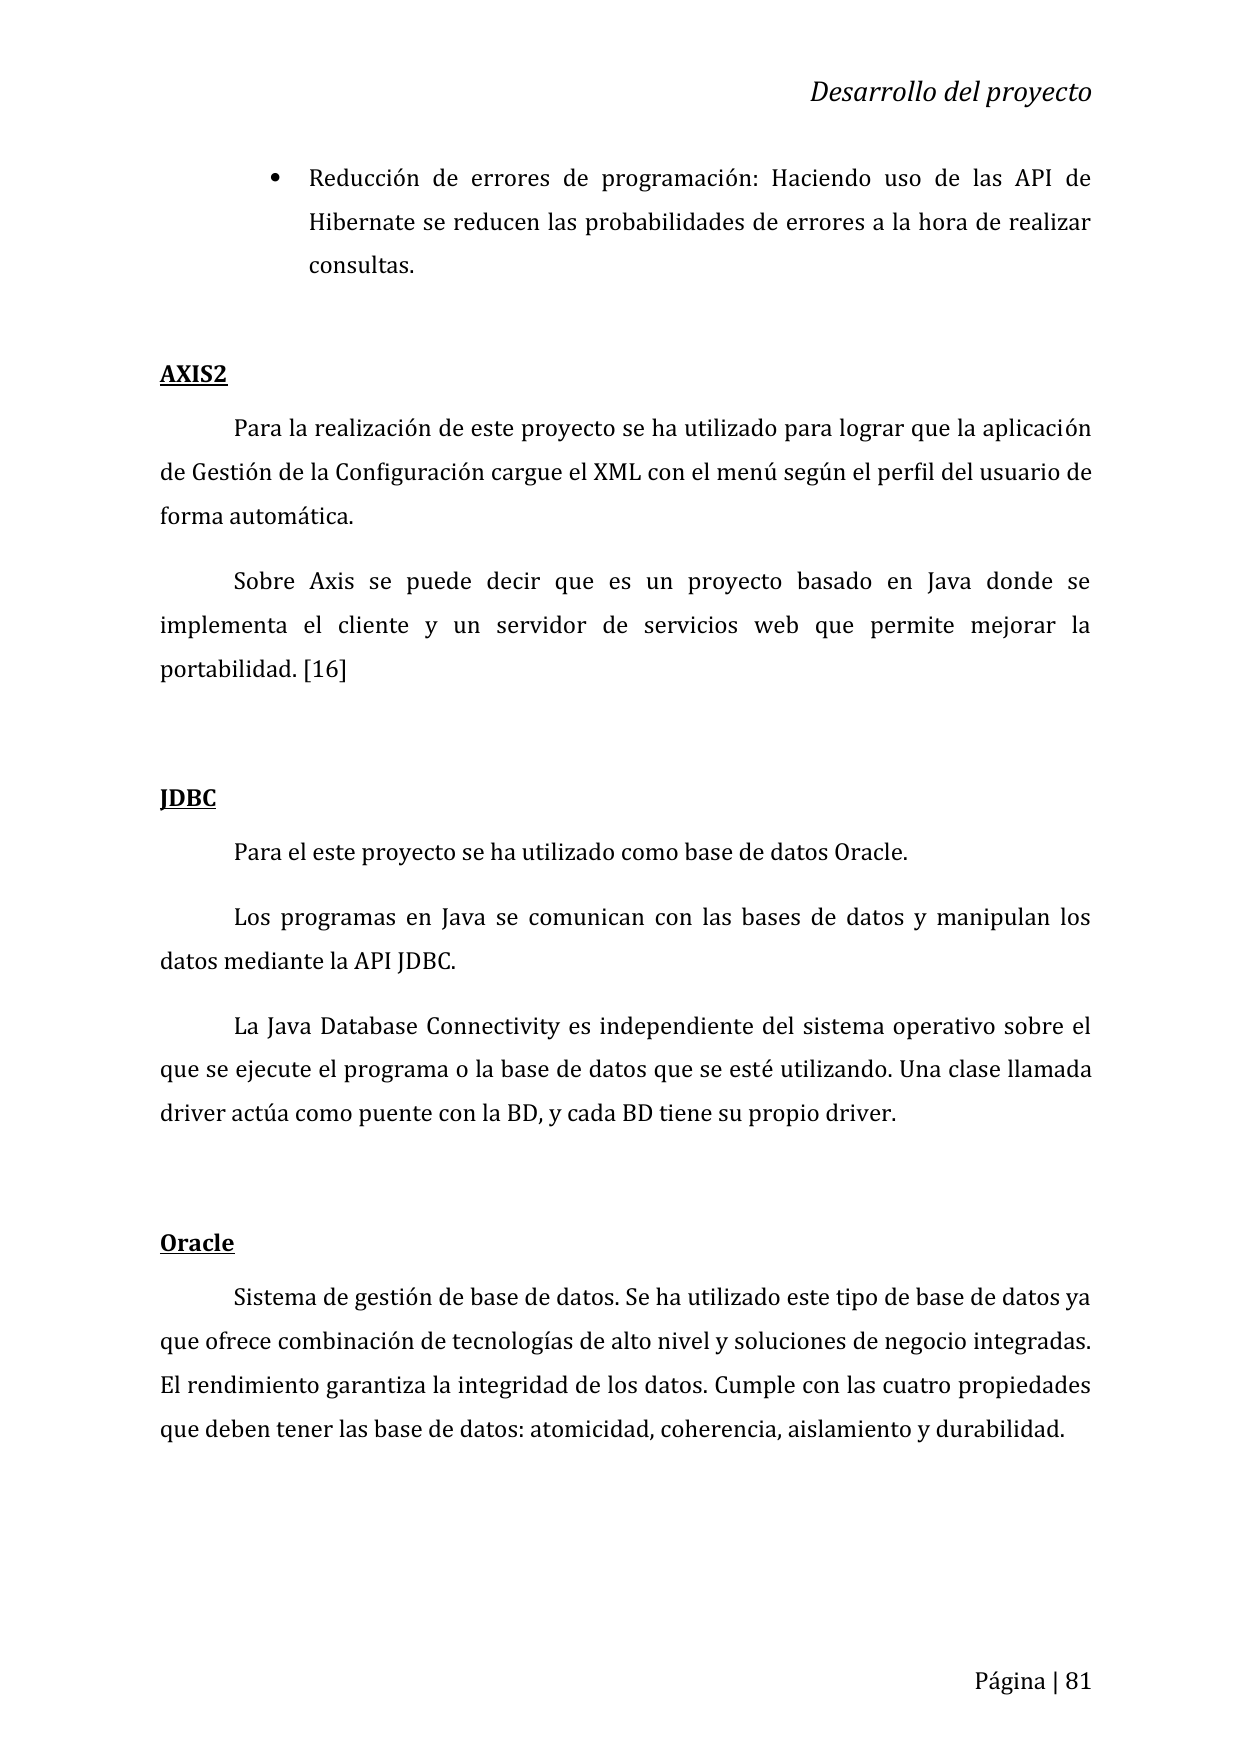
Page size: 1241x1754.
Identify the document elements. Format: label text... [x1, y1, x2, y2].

list Reducción de errores de programación: Haciendo uso de las API de Hibernate se reducen las probabilidades de errores a la hora de realizar consultas. [271, 162, 1092, 279]
text La Java Database Connectivity es independiente del sistema operativo sobre el que se ejecute el programa o la base de datos que se esté utilizando. Una clase llamada driver actúa como puente con la BD, y cada BD tiene su propio driver. [159, 1010, 1092, 1127]
text Para el este proyecto se ha utilizado como base de datos Oracle. [159, 837, 1092, 866]
text Para la realización de este proyecto se ha utilizado para lograr que la aplicación de Gestión de la Configuración cargue el XML con el menú según el perfil del usuario de forma automática. [159, 413, 1092, 530]
text Los programas en Java se comunican con las bases de datos y manipulan los datos mediante la API JDBC. [159, 902, 1092, 975]
text AXIS2 [159, 359, 1092, 388]
text JDBC [159, 783, 1092, 812]
text Sistema de gestión de base de datos. Se ha utilizado este tipo de base de datos ya que ofrece combinación de tecnologías de alto nivel y soluciones de negocio integradas. El rendimiento garantiza la integridad de los datos. Cumple con las cuatro propiedades que deben tener las base de datos: atomicidad, coherencia, aislamiento y durabilidad. [159, 1282, 1092, 1443]
text Sobre Axis se puede decir que es un proyecto basado en Java donde se implementa el cliente y un servidor de servicios web que permite mejorar la portabilidad. [16] [159, 566, 1092, 682]
text Oracle [159, 1227, 1092, 1257]
